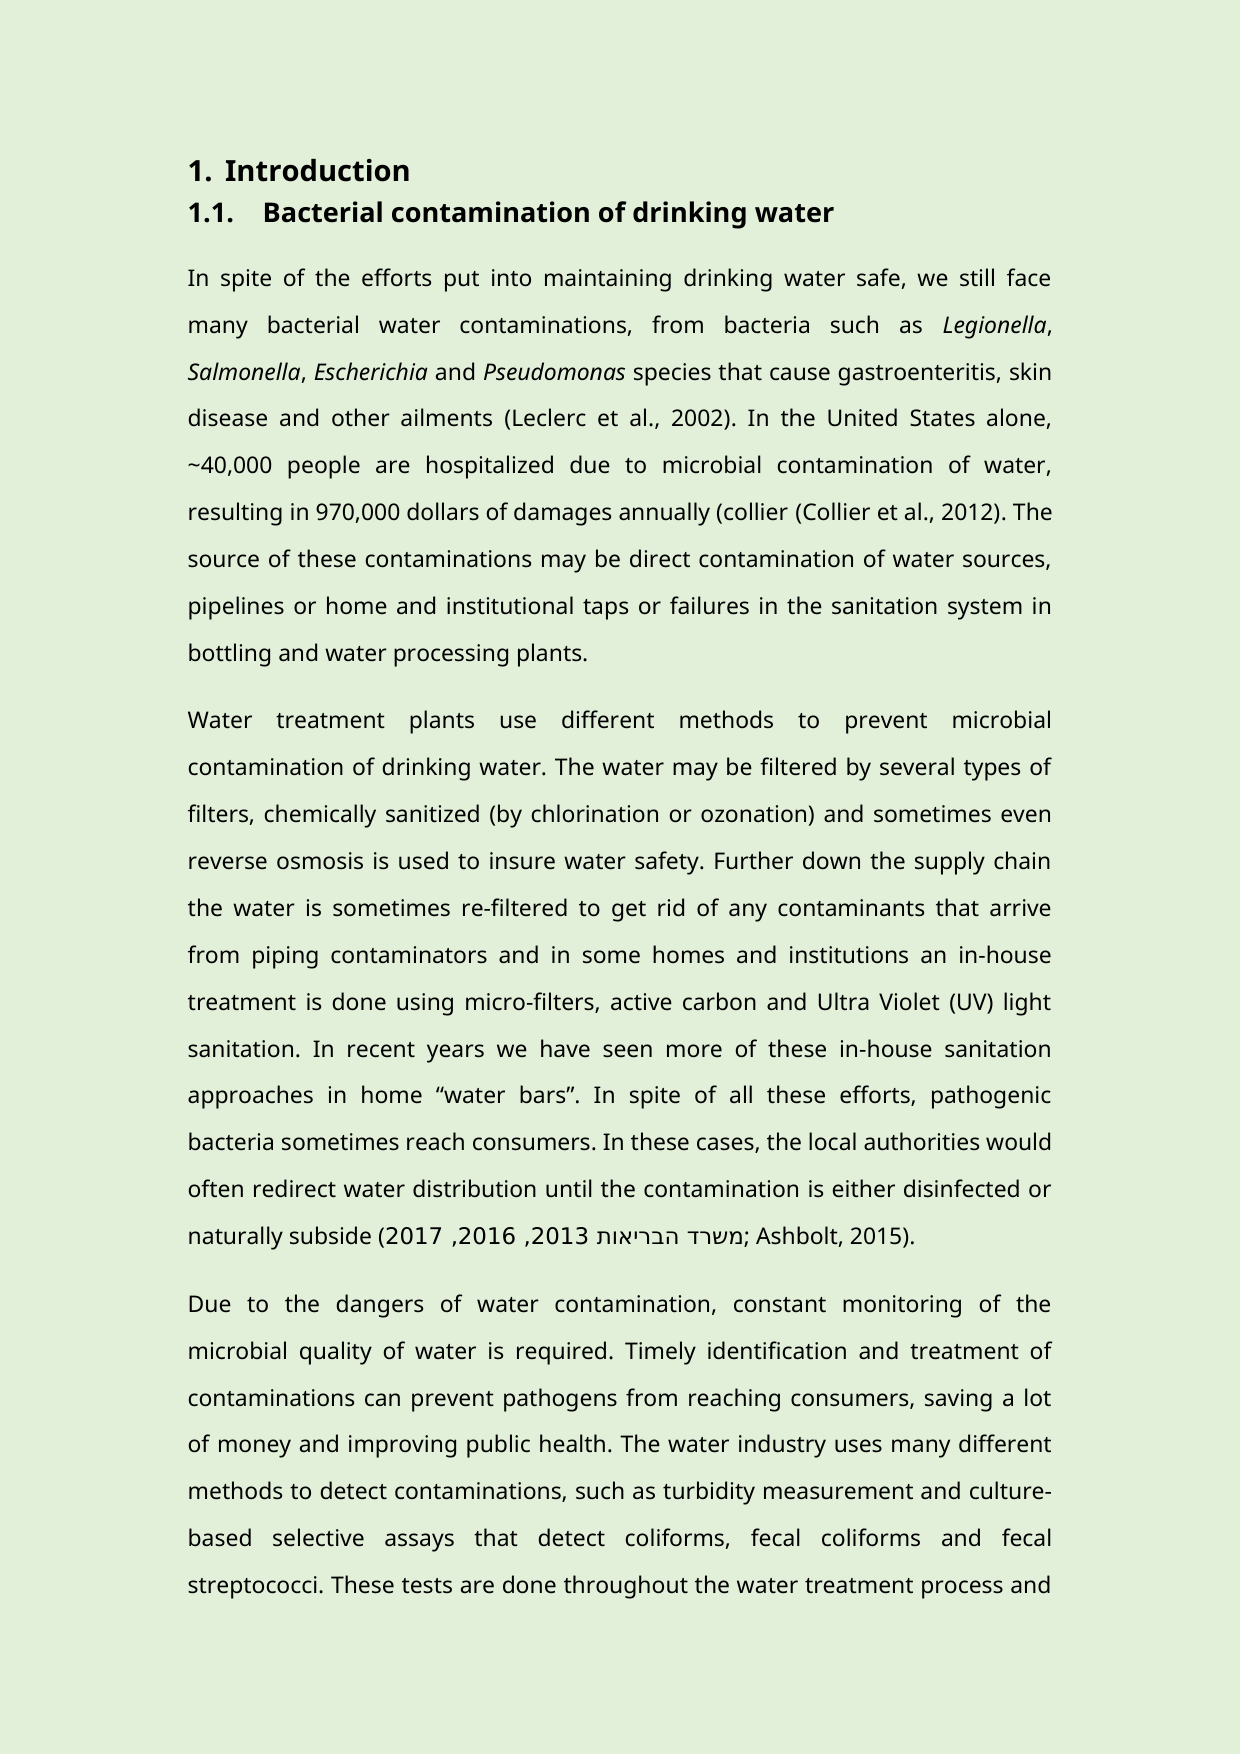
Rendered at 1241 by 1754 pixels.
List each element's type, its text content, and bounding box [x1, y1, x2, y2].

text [187, 1288, 1053, 1600]
subtitle Introduction [187, 150, 1053, 190]
text In spite of the efforts put into maintaining drinking water safe, we still face many bacterial water contaminations, from bacteria such as Legionella, Salmonella, Escherichia and Pseudomonas species that cause gastroenteritis, skin disease and other ailments (Leclerc et al., 2002). In the United States alone, ~40,000 people are hospitalized due to microbial contamination of water, resulting in 970,000 dollars of damages annually (collier (Collier et al., 2012). The source of these contaminations may be direct contamination of water sources, pipelines or home and institutional taps or failures in the sanitation system in bottling and water processing plants. [187, 262, 1053, 668]
subtitle Bacterial contamination of drinking water [187, 194, 1053, 231]
text Water treatment plants use different methods to prevent microbial contamination of drinking water. The water may be filtered by several types of filters, chemically sanitized (by chlorination or ozonation) and sometimes even reverse osmosis is used to insure water safety. Further down the supply chain the water is sometimes re-filtered to get rid of any contaminants that arrive from piping contaminators and in some homes and institutions an in-house treatment is done using micro-filters, active carbon and Ultra Violet (UV) light sanitation. In recent years we have seen more of these in-house sanitation approaches in home “water bars”. In spite of all these efforts, pathogenic bacteria sometimes reach consumers. In these cases, the local authorities would often redirect water distribution until the contamination is either disinfected or naturally subside (משרד הבריאות 2013, 2016, 2017; Ashbolt, 2015). [187, 704, 1053, 1251]
